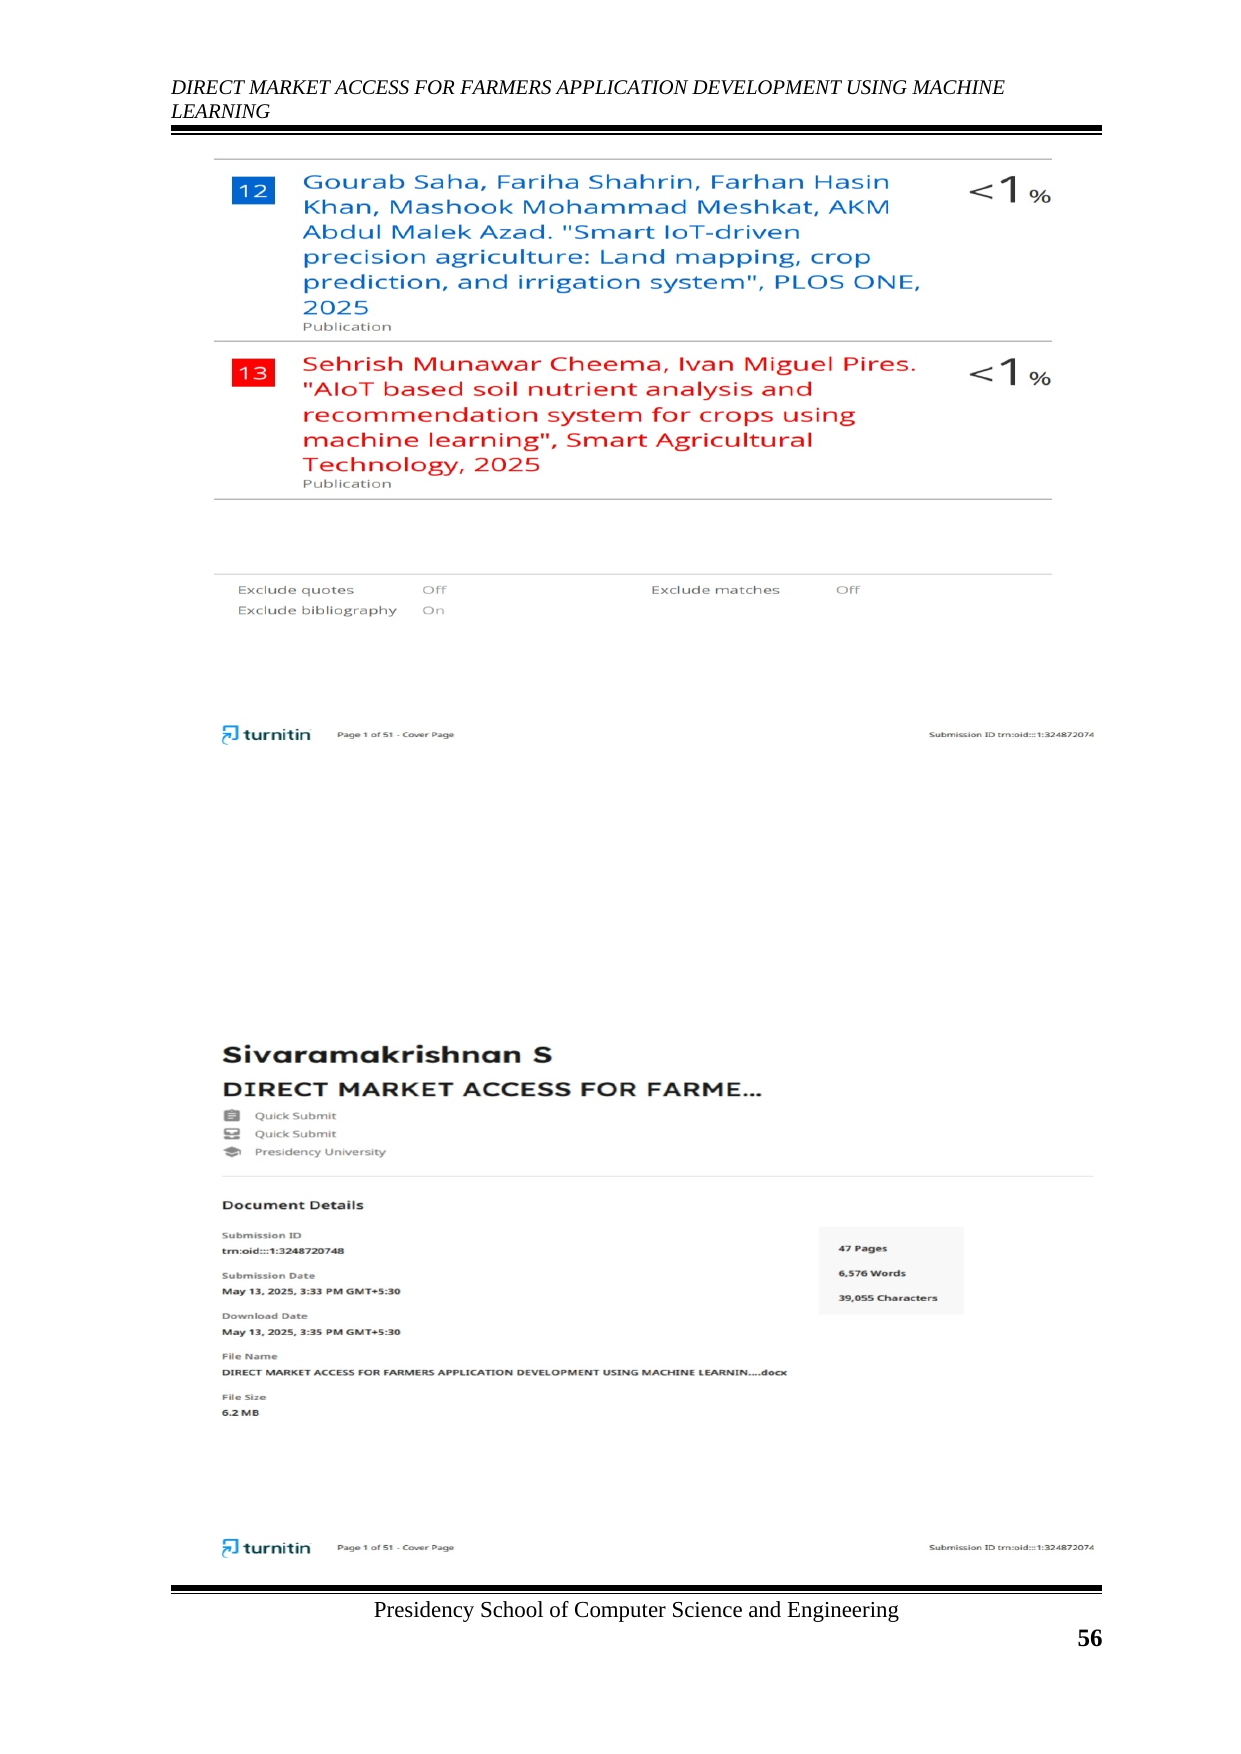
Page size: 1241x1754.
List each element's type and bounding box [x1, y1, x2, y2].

picture [170, 706, 1094, 1571]
picture [170, 134, 1103, 694]
